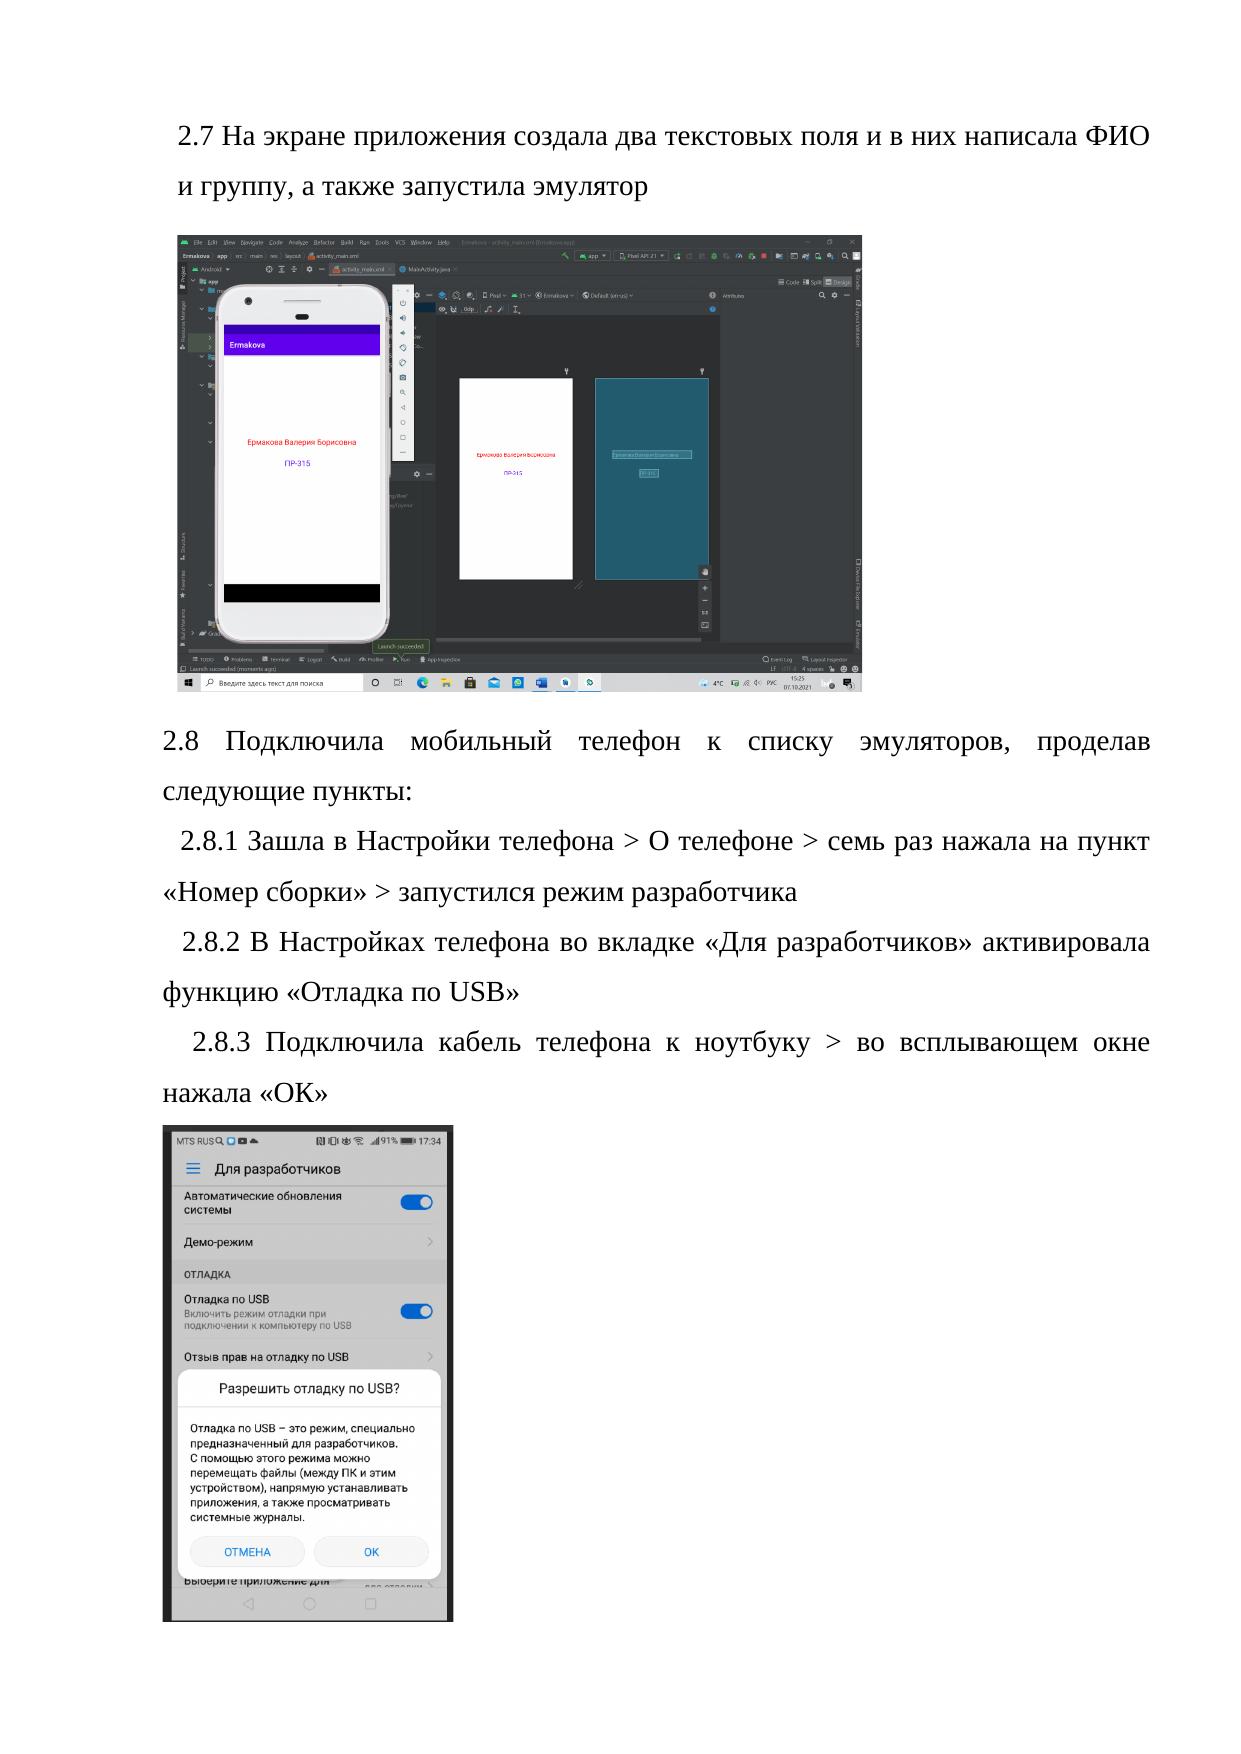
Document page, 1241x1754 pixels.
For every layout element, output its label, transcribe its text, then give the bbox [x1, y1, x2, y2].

list 2.8 Подключила мобильный телефон к списку эмуляторов, проделав следующие пункты: [162, 723, 1152, 807]
list 2.8.3 Подключила кабель телефона к ноутбуку > во всплывающем окне нажала «ОК» [162, 1024, 1152, 1108]
picture [177, 235, 863, 692]
picture [162, 1125, 454, 1622]
list 2.8.2 В Настройках телефона во вкладке «Для разработчиков» активировала функцию «Отладка по USB» [162, 924, 1152, 1008]
list 2.8.1 Зашла в Настройки телефона > О телефоне > семь раз нажала на пункт «Номер сборки» > запустился режим разработчика [162, 823, 1152, 907]
text 2.7 На экране приложения создала два текстовых поля и в них написала ФИО и группу, а также запустила эмулятор [177, 118, 1152, 202]
